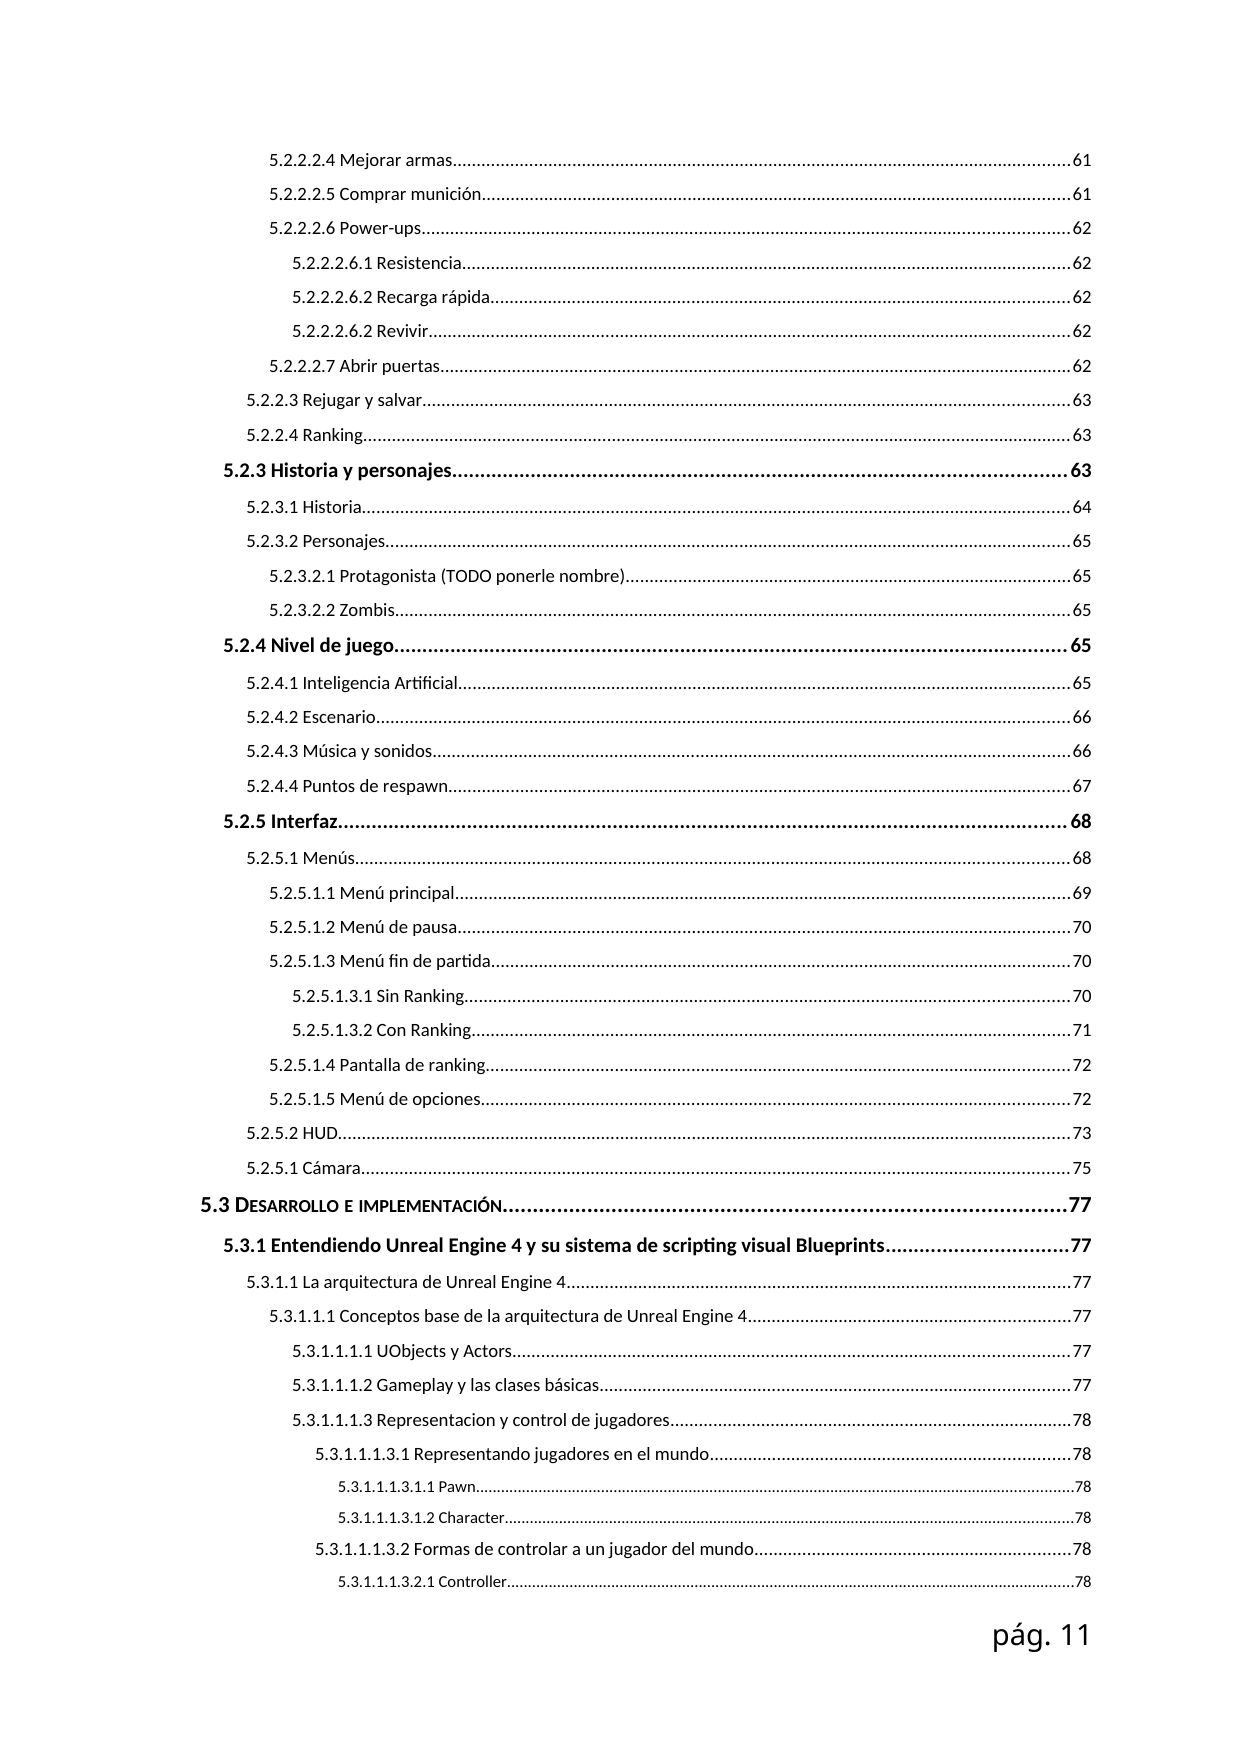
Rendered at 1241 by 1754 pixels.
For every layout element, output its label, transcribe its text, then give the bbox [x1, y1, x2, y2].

text 5.2.2.2.6 Power-ups 62 [421, 216, 1092, 239]
text 5.2.2.4 Ranking 63 [246, 423, 1092, 446]
text 5.2.4.3 Música y sonidos 66 [246, 739, 1092, 762]
text 5.2.5.1 Menús 68 [246, 846, 1092, 869]
text 5.2.3.2 Personajes 65 [246, 529, 1092, 552]
text 5.2.3 Historia y personajes 63 [223, 457, 1092, 482]
text 5.2.4 Nivel de juego 65 [223, 633, 1092, 658]
text 5.2.2.2.7 Abrir puertas 62 [440, 354, 1092, 377]
text 5.3.1.1.1.3.1 Representando jugadores en el mundo 78 [315, 1442, 1092, 1465]
text 5.2.2.2.6.1 Resistencia 62 [292, 251, 1092, 274]
text 5.2.2.2.6.2 Recarga rápida 62 [292, 285, 1092, 308]
text 5.2.2.2.5 Comprar munición 61 [482, 182, 1092, 205]
text 5.3.1.1.1.1 UObjects y Actors 77 [292, 1339, 1092, 1362]
text 5.2.5.1.2 Menú de pausa 70 [269, 915, 1092, 938]
text 5.3.1.1.1.3.2 Formas de controlar a un jugador del mundo 78 [315, 1537, 1092, 1560]
text 5.3.1.1.1.3.1.2 Character 78 [338, 1507, 1092, 1527]
text 5.2.3.1 Historia 64 [246, 495, 1092, 518]
text 5.3.1 Entendiendo Unreal Engine 4 y su sistema de scripting visual Blueprints 77 [223, 1232, 1092, 1258]
text 5.3.1.1.1.3.2.1 Controller 78 [338, 1572, 1092, 1592]
text 5.2.5.1.3.2 Con Ranking 71 [292, 1018, 1092, 1041]
text 5.3 Desarrollo e implementación 77 [200, 1190, 1092, 1218]
text 5.2.3.2.1 Protagonista (TODO ponerle nombre) 65 [269, 564, 1092, 587]
text 5.3.1.1 La arquitectura de Unreal Engine 4 77 [246, 1270, 1092, 1293]
text 5.2.4.1 Inteligencia Artificial 65 [246, 671, 1092, 694]
text 5.3.1.1.1.3 Representacion y control de jugadores 78 [292, 1408, 1092, 1431]
text 5.2.5.1.3.1 Sin Ranking 70 [292, 984, 1092, 1007]
text 5.2.5.1.4 Pantalla de ranking 72 [269, 1053, 1092, 1076]
text 5.2.5.1 Cámara 75 [246, 1156, 1092, 1179]
text 5.2.5.2 HUD 73 [246, 1121, 1092, 1144]
text 5.2.4.2 Escenario 66 [246, 705, 1092, 728]
text 5.2.5.1.3 Menú fin de partida 70 [269, 949, 1092, 972]
text 5.2.3.2.2 Zombis 65 [269, 598, 1092, 621]
text 5.2.2.2.6.2 Revivir 62 [292, 319, 1092, 342]
text 5.2.5.1.5 Menú de opciones 72 [269, 1087, 1092, 1110]
text 5.3.1.1.1 Conceptos base de la arquitectura de Unreal Engine 4 77 [269, 1305, 1092, 1328]
text 5.3.1.1.1.3.1.1 Pawn 78 [338, 1477, 1092, 1497]
text 5.2.2.2.4 Mejorar armas 61 [452, 148, 1092, 171]
text 5.2.5.1.1 Menú principal 69 [269, 881, 1092, 904]
text 5.2.5 Interfaz 68 [223, 808, 1092, 834]
text 5.3.1.1.1.2 Gameplay y las clases básicas 77 [292, 1373, 1092, 1396]
text 5.2.2.3 Rejugar y salvar 63 [246, 388, 1092, 411]
text 5.2.4.4 Puntos de respawn 67 [246, 774, 1092, 797]
